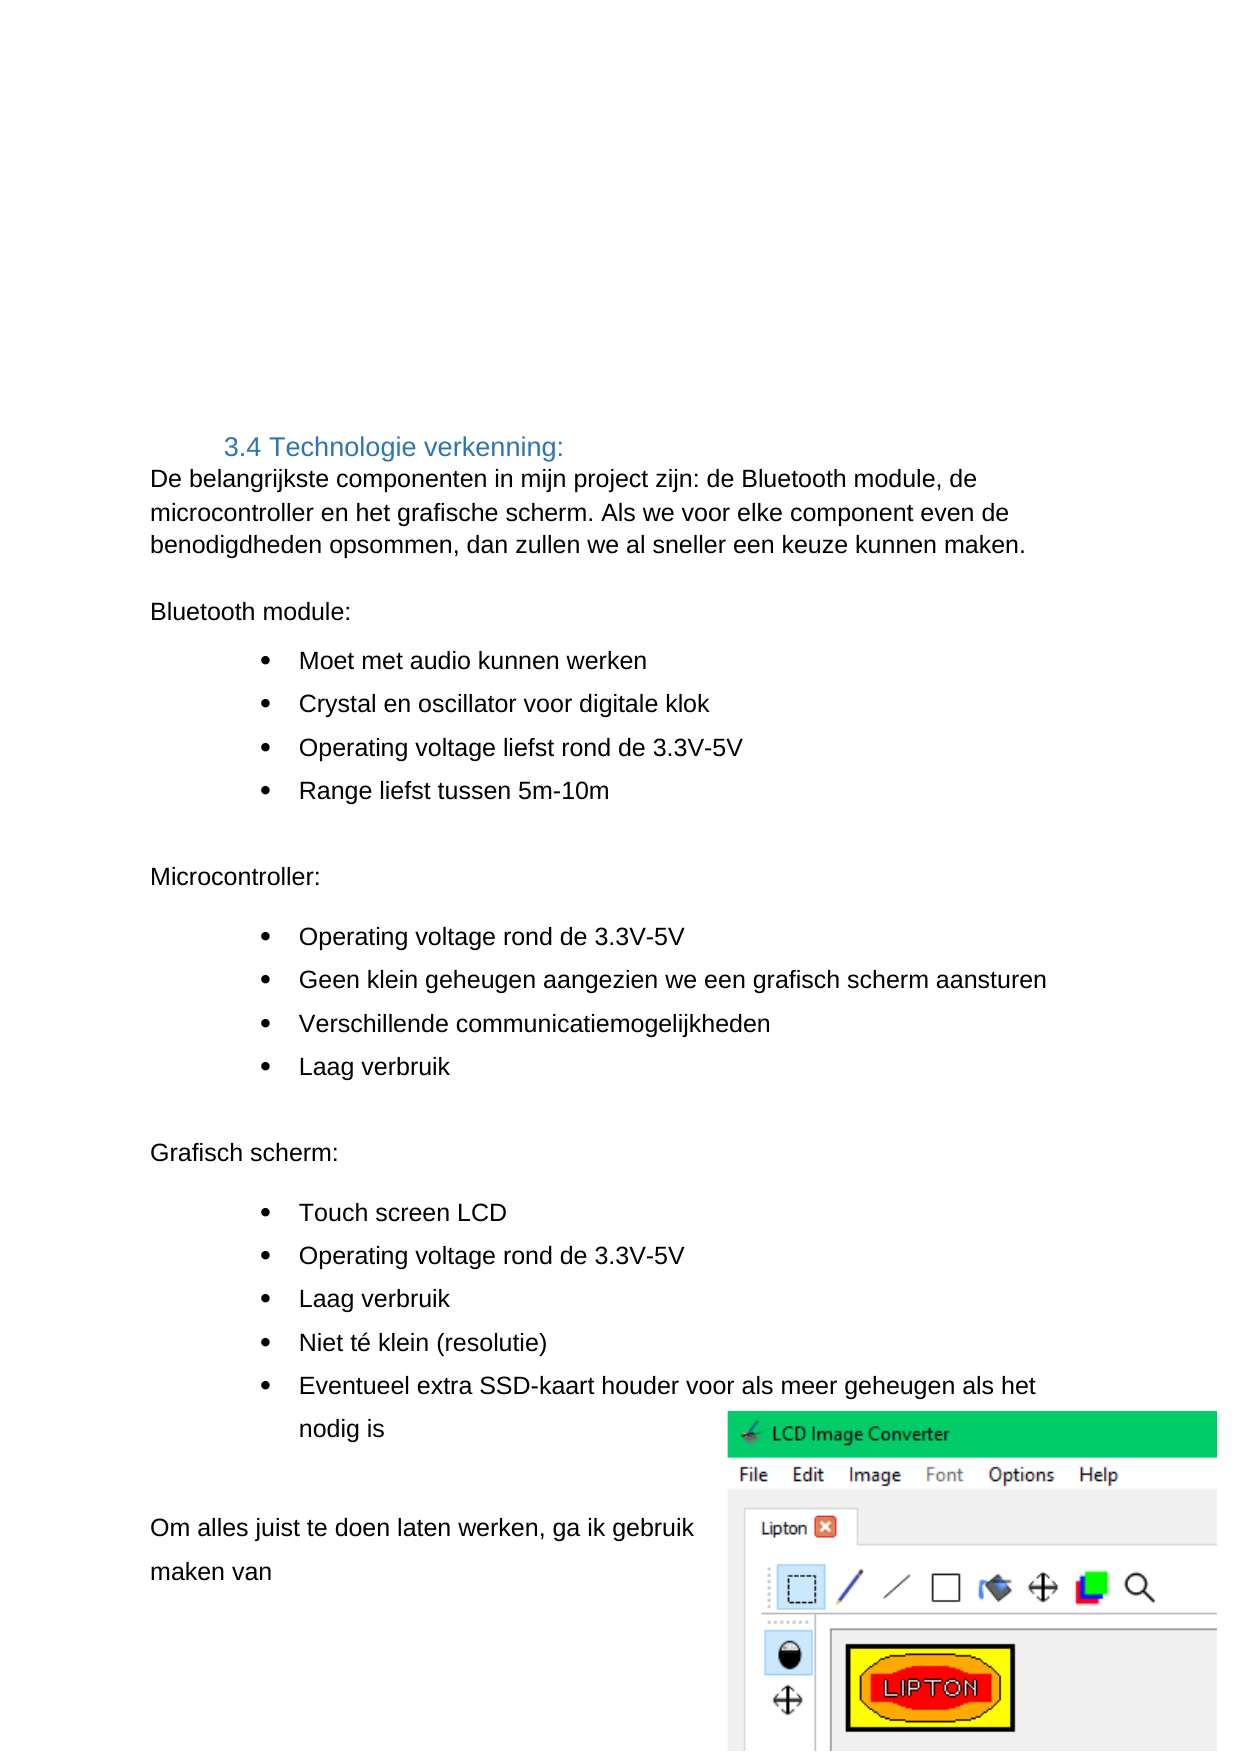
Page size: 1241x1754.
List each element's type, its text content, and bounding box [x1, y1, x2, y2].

text Grafisch scherm: [150, 1138, 1090, 1167]
list Operating voltage rond de 3.3V-5V [261, 1241, 1090, 1270]
list Verschillende communicatiemogelijkheden [261, 1008, 1090, 1037]
list Range liefst tussen 5m-10m [261, 776, 1090, 805]
list Moet met audio kunnen werken [261, 646, 1090, 675]
list Touch screen LCD [261, 1198, 1090, 1227]
list Niet té klein (resolutie) [261, 1328, 1090, 1356]
list Laag verbruik [261, 1284, 1090, 1313]
list Operating voltage rond de 3.3V-5V [261, 922, 1090, 951]
text De belangrijkste componenten in mijn project zijn: de Bluetooth module, de microcontroller en het grafische scherm. Als we voor elke component even de benodigdheden opsommen, dan zullen we al sneller een keuze kunnen maken. Bluetooth module: [150, 464, 1090, 625]
subtitle 3.4 Technologie verkenning: [150, 431, 1090, 462]
list Geen klein geheugen aangezien we een grafisch scherm aansturen [261, 965, 1090, 994]
text Microcontroller: [150, 862, 1090, 891]
list Eventueel extra SSD-kaart houder voor als meer geheugen als het nodig is [261, 1371, 1090, 1443]
list Operating voltage liefst rond de 3.3V-5V [261, 733, 1090, 762]
list Crystal en oscillator voor digitale klok [261, 689, 1090, 718]
picture [727, 1411, 1217, 1751]
list Laag verbruik [261, 1052, 1090, 1081]
